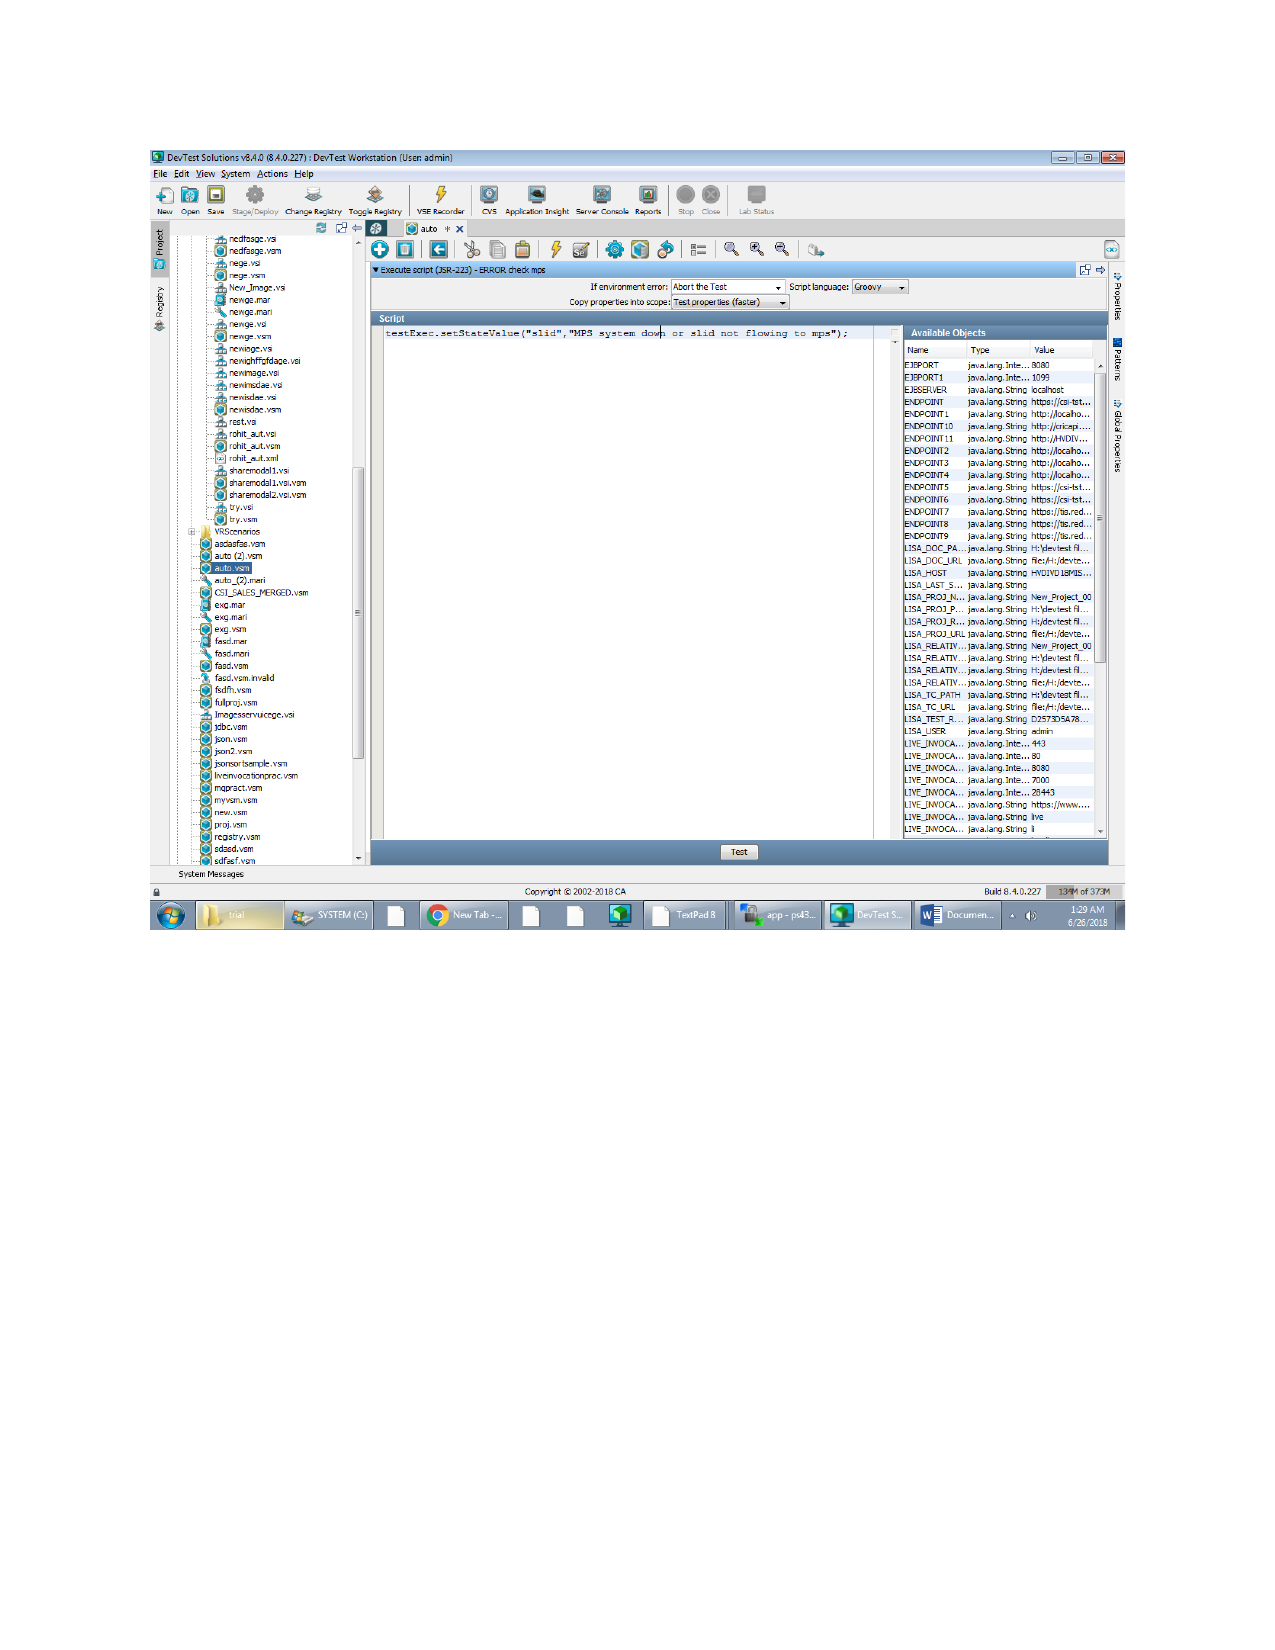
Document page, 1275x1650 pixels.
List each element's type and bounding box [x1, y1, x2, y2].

picture [150, 150, 1125, 930]
